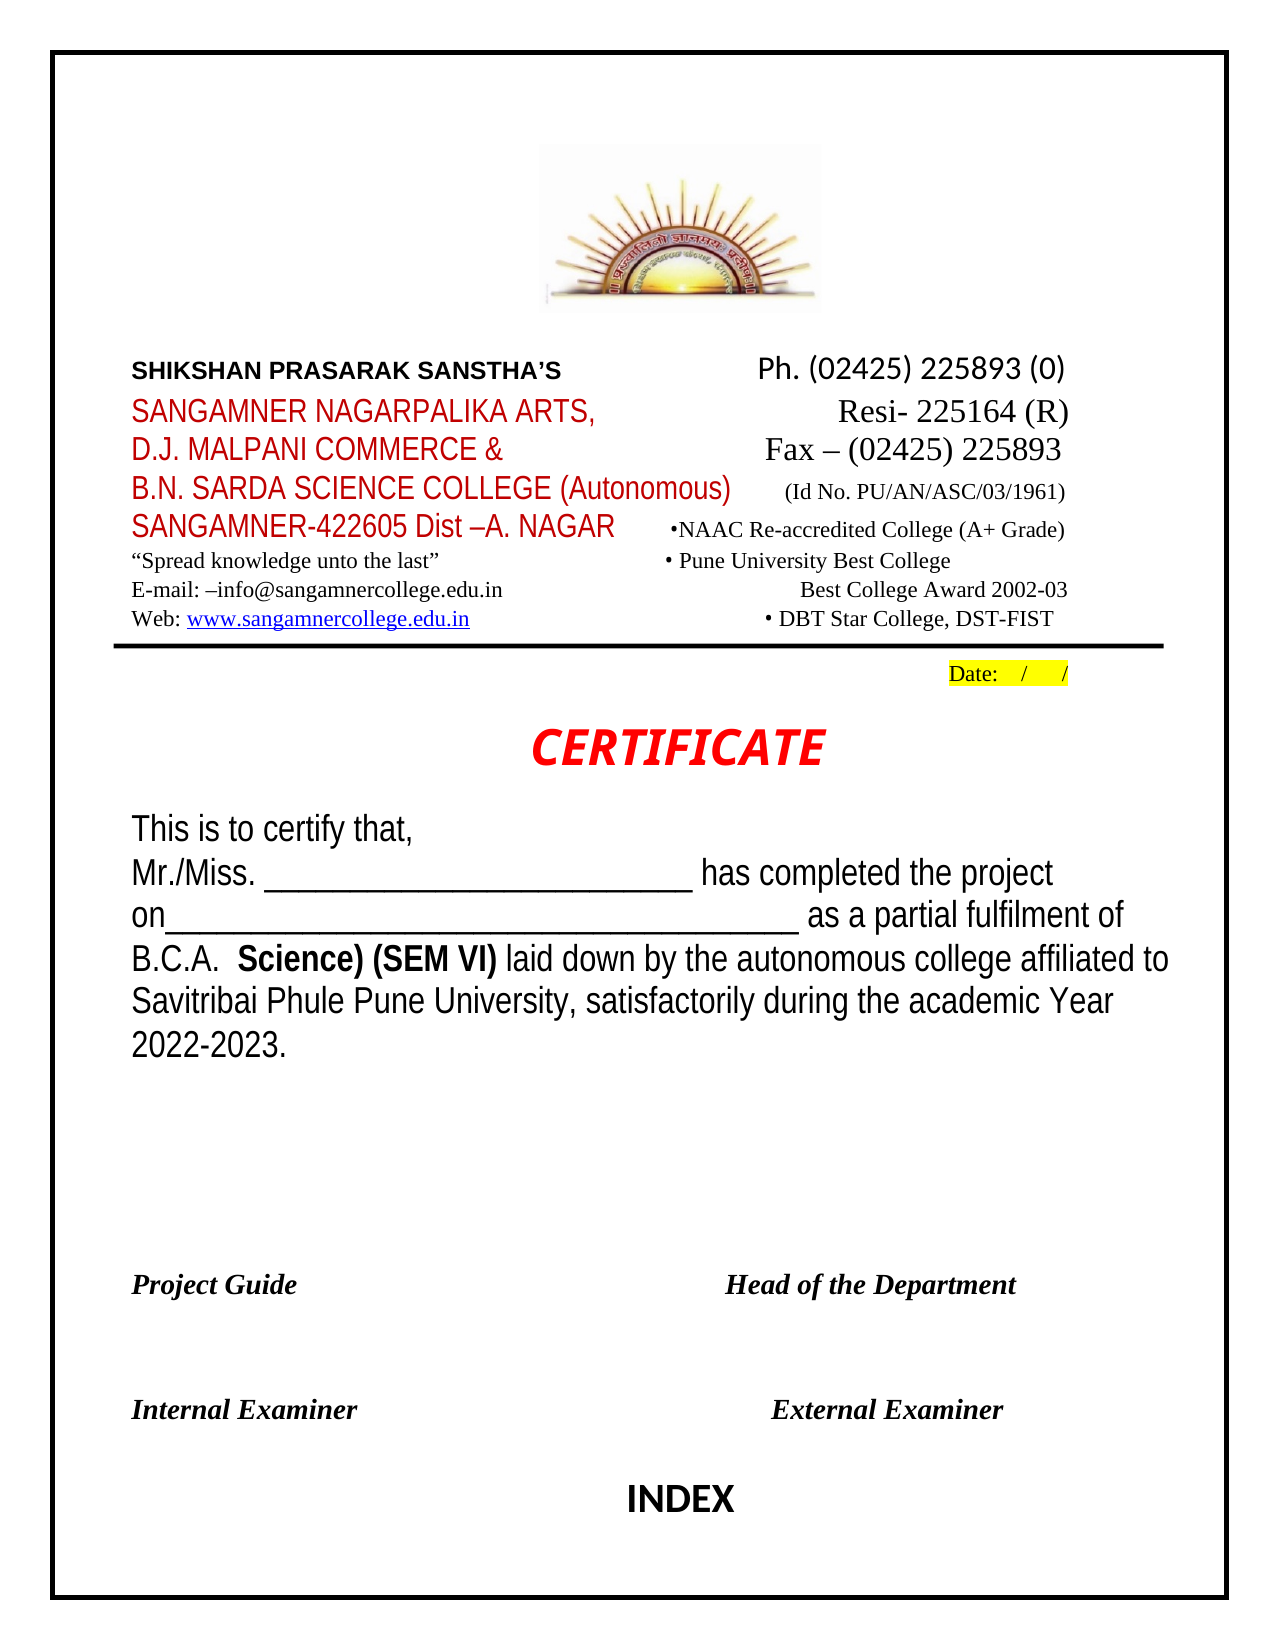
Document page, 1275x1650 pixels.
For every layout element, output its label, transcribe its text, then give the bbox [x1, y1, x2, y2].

text B.C.A. Science) (SEM VI) laid down by the autonomous college affiliated to Savitribai Phule Pune University, satisfactorily during the academic Year [131, 936, 1224, 1022]
text Web: www.sangamnercollege.edu.in • DBT Star College, DST-FIST [131, 602, 1224, 633]
text Date: / / [131, 659, 1224, 686]
text SHIKSHAN PRASARAK SANSTHA’S Ph. (02425) 225893 (0) [131, 347, 1224, 388]
text B.N. SARDA SCIENCE COLLEGE (Autonomous) (Id No. PU/AN/ASC/03/1961) [131, 468, 1224, 506]
text 2022-2023. [131, 1022, 1224, 1065]
text SANGAMNER-422605 Dist –A. NAGAR •NAAC Re-accredited College (A+ Grade) [131, 506, 1224, 544]
text Mr./Miss. _________________________ has completed the project on_____________________________________ as a partial fulfilment of [131, 850, 1224, 936]
text D.J. MALPANI COMMERCE & Fax – (02425) 225893 [131, 429, 1224, 468]
text Internal Examiner External Examiner [131, 1392, 1224, 1426]
text SANGAMNER NAGARPALIKA ARTS, Resi- 225164 (R) [131, 391, 1224, 429]
text “Spread knowledge unto the last” • Pune University Best College [131, 544, 1224, 576]
text Project Guide Head of the Department [131, 1267, 1224, 1301]
text CERTIFICATE [131, 712, 1224, 780]
text E-mail: –info@sangamnercollege.edu.in Best College Award 2002-03 [131, 576, 1224, 602]
text INDEX [131, 1472, 1224, 1523]
text This is to certify that, [131, 807, 1224, 850]
picture [538, 144, 822, 313]
